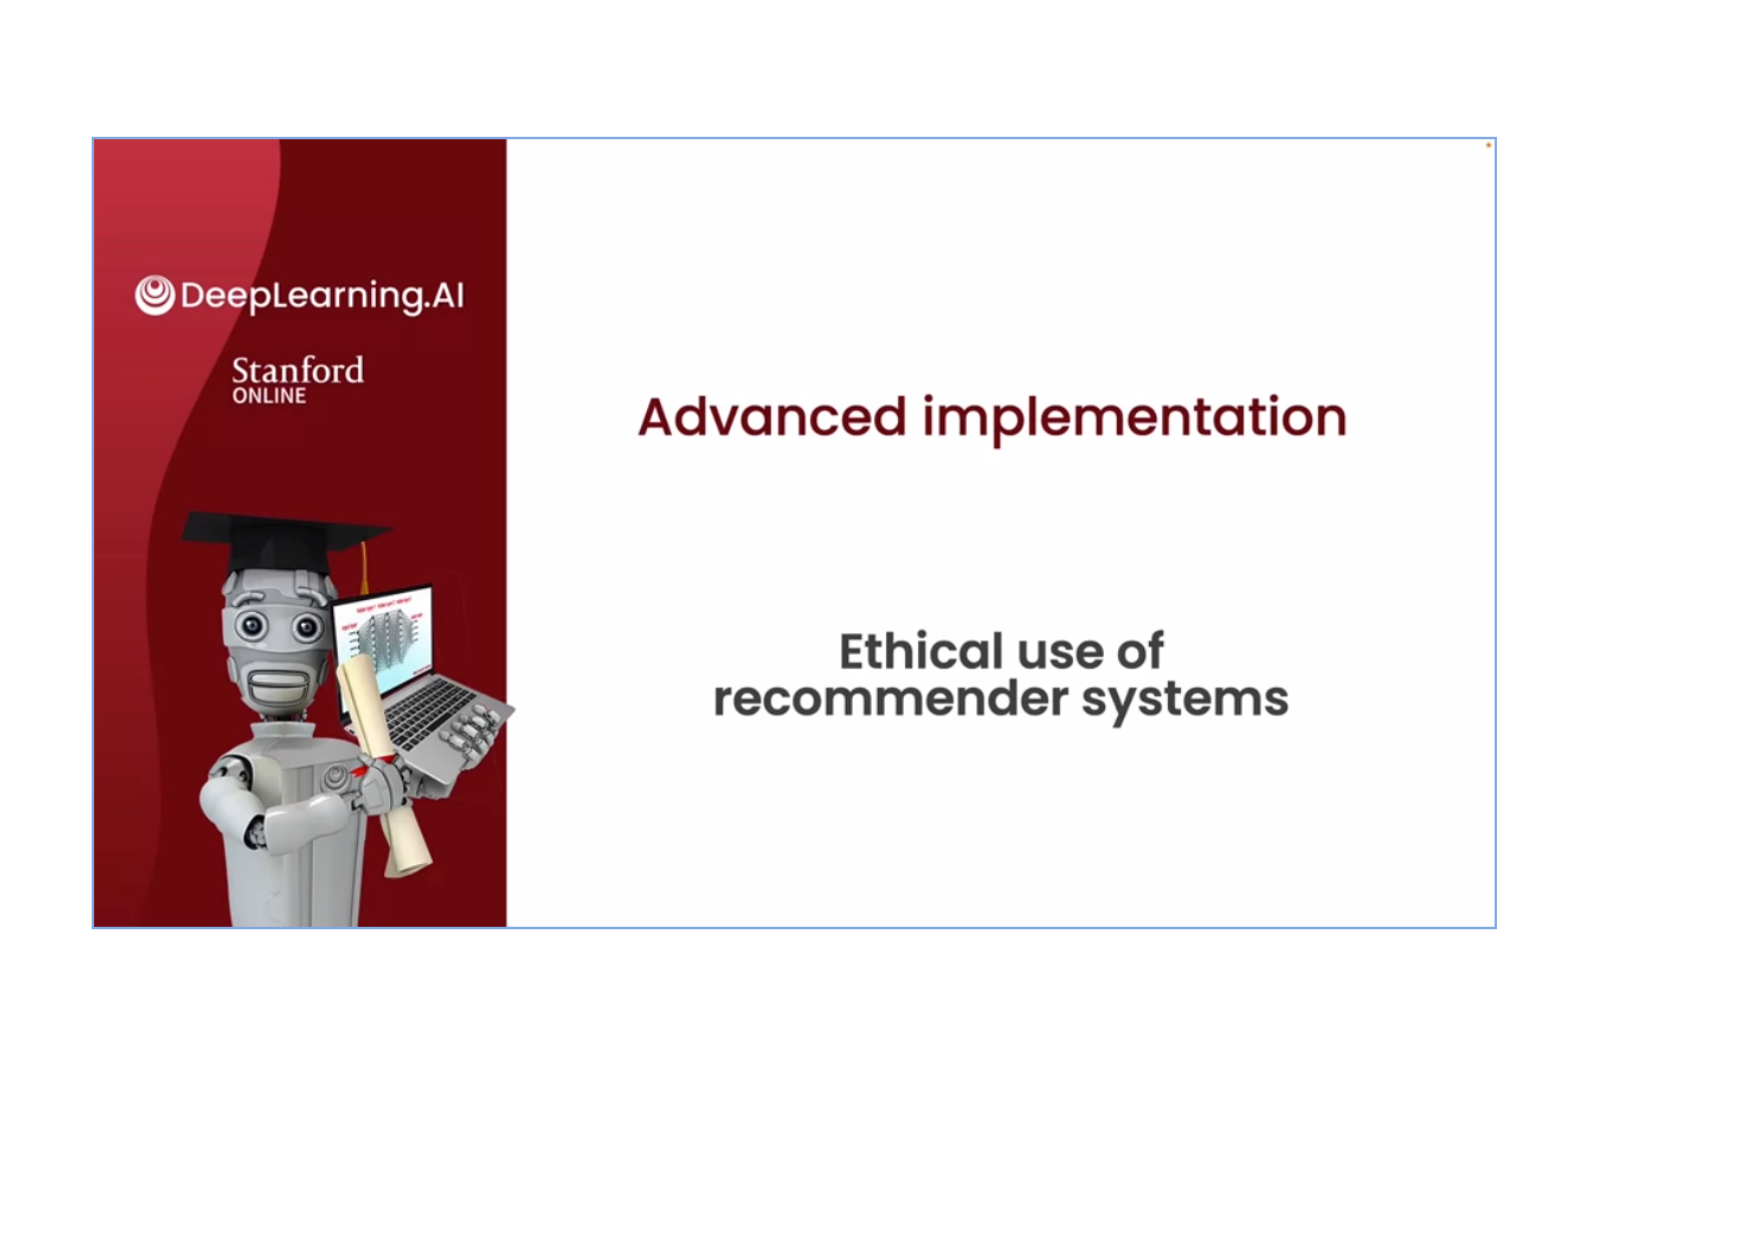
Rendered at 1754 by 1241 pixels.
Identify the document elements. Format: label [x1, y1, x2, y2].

picture [61, 118, 1516, 953]
